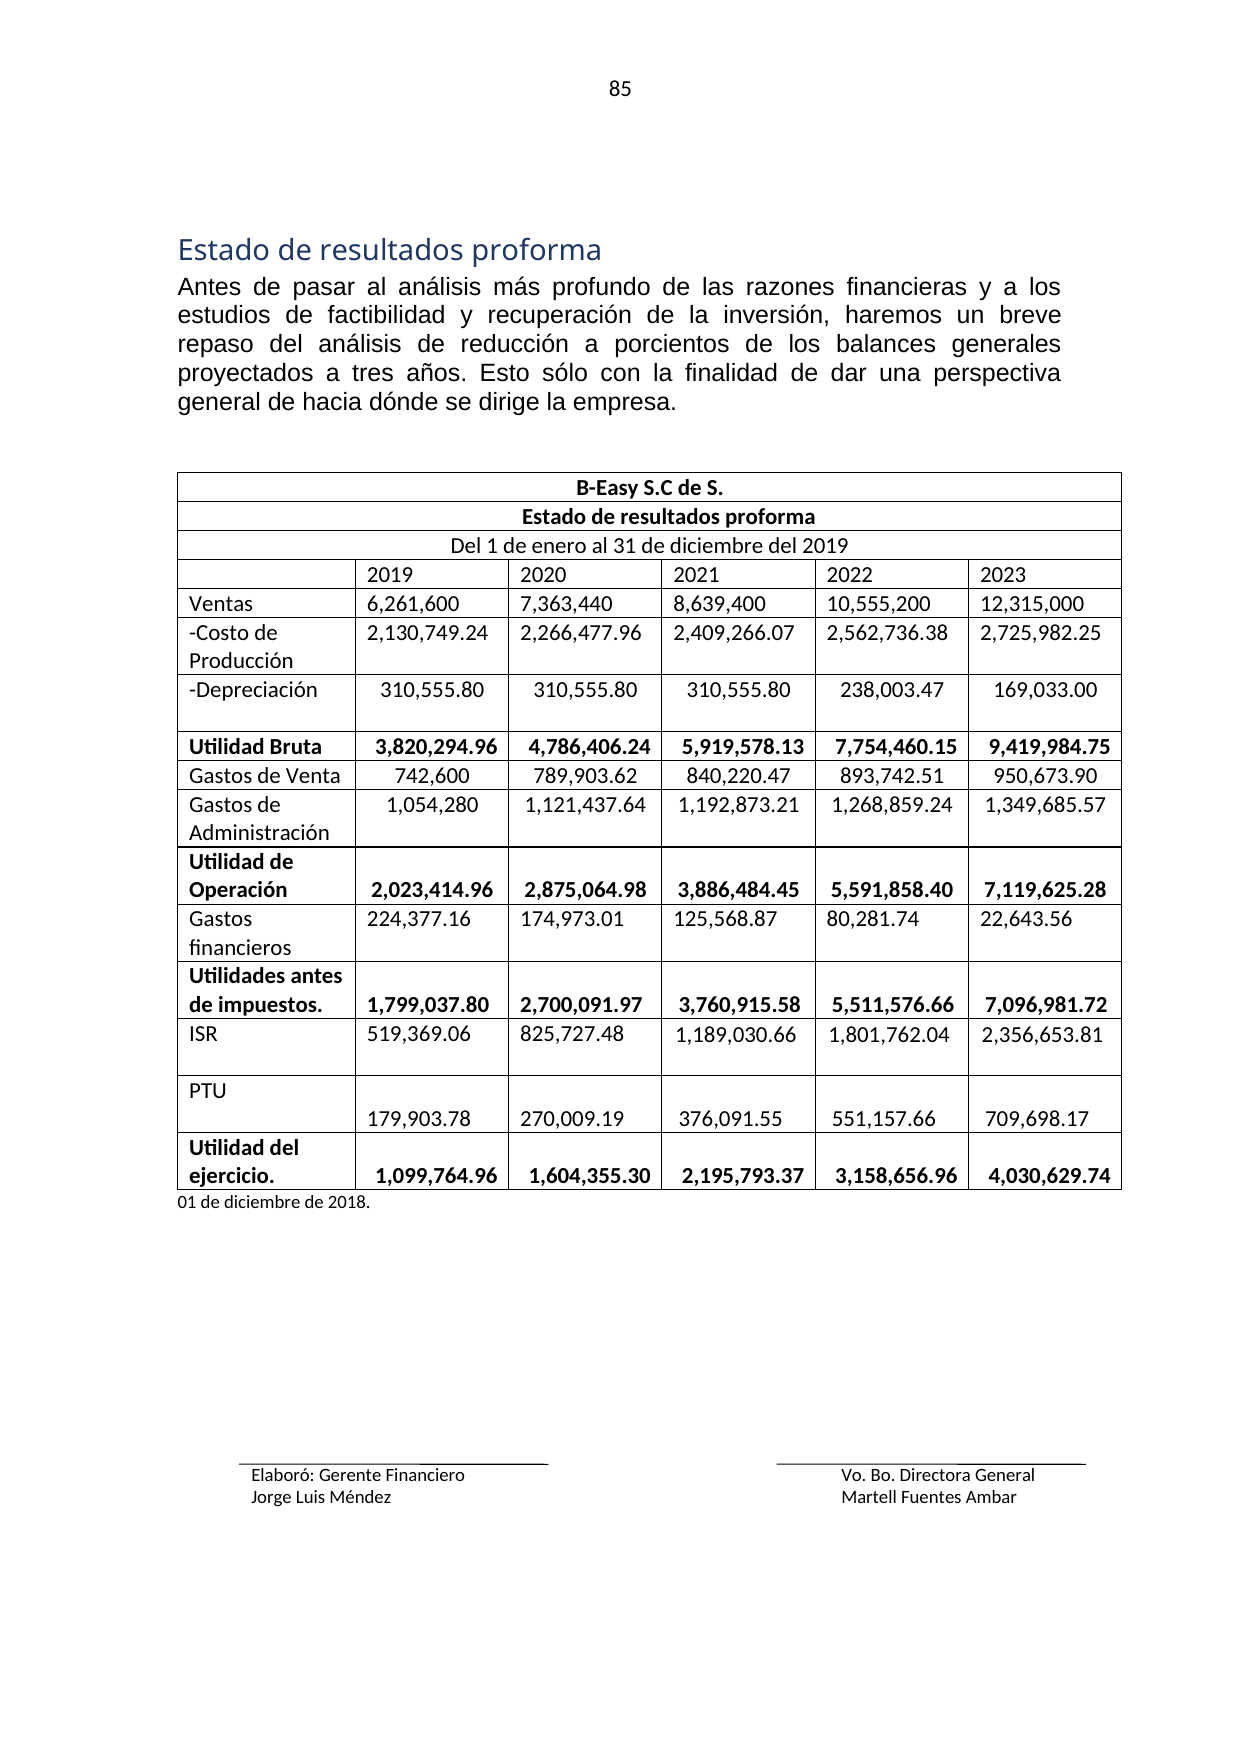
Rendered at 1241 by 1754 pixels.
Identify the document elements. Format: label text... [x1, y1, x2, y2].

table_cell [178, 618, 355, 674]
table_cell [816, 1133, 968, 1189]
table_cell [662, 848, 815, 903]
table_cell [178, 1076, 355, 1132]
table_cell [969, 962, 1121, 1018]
text 01 de diciembre de 2018. [177, 1190, 1063, 1213]
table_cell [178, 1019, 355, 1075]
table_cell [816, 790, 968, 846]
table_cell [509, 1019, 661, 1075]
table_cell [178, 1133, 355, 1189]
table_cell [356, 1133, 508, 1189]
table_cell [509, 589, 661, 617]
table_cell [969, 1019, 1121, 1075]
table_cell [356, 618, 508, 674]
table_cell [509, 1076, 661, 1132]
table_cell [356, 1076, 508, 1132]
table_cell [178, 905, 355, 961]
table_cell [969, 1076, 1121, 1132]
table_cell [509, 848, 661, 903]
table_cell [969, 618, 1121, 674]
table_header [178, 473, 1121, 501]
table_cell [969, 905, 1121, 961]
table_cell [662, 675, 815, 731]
text Elaboró: Gerente Financiero Vo. Bo. Directora General [251, 1463, 1063, 1486]
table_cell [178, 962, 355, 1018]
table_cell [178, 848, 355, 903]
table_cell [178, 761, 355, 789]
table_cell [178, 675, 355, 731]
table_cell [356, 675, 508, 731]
text Jorge Luis Méndez Martell Fuentes Ambar [251, 1486, 1063, 1508]
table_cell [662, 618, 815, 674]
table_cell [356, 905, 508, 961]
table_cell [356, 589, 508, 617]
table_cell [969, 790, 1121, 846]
subtitle Estado de resultados proforma [177, 229, 1063, 269]
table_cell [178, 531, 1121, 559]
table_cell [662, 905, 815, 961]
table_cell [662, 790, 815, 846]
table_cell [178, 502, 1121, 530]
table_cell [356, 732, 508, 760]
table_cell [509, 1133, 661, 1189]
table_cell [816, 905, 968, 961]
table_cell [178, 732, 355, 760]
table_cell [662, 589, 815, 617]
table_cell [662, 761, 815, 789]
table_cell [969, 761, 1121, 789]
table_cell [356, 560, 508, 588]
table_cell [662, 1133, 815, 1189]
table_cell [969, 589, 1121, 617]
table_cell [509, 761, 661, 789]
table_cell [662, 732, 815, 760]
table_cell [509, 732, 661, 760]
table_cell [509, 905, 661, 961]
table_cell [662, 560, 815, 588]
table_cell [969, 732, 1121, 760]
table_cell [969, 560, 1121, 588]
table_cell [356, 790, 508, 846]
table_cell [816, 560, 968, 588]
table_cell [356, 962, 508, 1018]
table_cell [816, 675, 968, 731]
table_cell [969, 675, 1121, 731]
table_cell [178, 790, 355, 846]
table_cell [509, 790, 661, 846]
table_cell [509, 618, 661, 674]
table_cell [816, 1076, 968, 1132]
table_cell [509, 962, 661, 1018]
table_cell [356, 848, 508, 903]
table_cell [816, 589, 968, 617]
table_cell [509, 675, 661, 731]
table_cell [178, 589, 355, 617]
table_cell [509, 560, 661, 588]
text Antes de pasar al análisis más profundo de las razones financieras y a los estudios de factibilidad y recuperación de la inversión, haremos un breve repaso del análisis de reducción a porcientos de los balances generales proyectados a tres años. Esto sólo con la finalidad de dar una perspectiva general de hacia dónde se dirige la empresa. [177, 272, 1063, 416]
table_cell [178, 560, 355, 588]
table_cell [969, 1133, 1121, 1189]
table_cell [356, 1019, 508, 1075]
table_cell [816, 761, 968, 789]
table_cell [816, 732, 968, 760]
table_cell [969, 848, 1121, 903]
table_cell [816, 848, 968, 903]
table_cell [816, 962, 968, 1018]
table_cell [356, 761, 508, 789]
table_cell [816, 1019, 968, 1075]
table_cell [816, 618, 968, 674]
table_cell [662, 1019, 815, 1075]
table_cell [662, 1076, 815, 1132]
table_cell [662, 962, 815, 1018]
